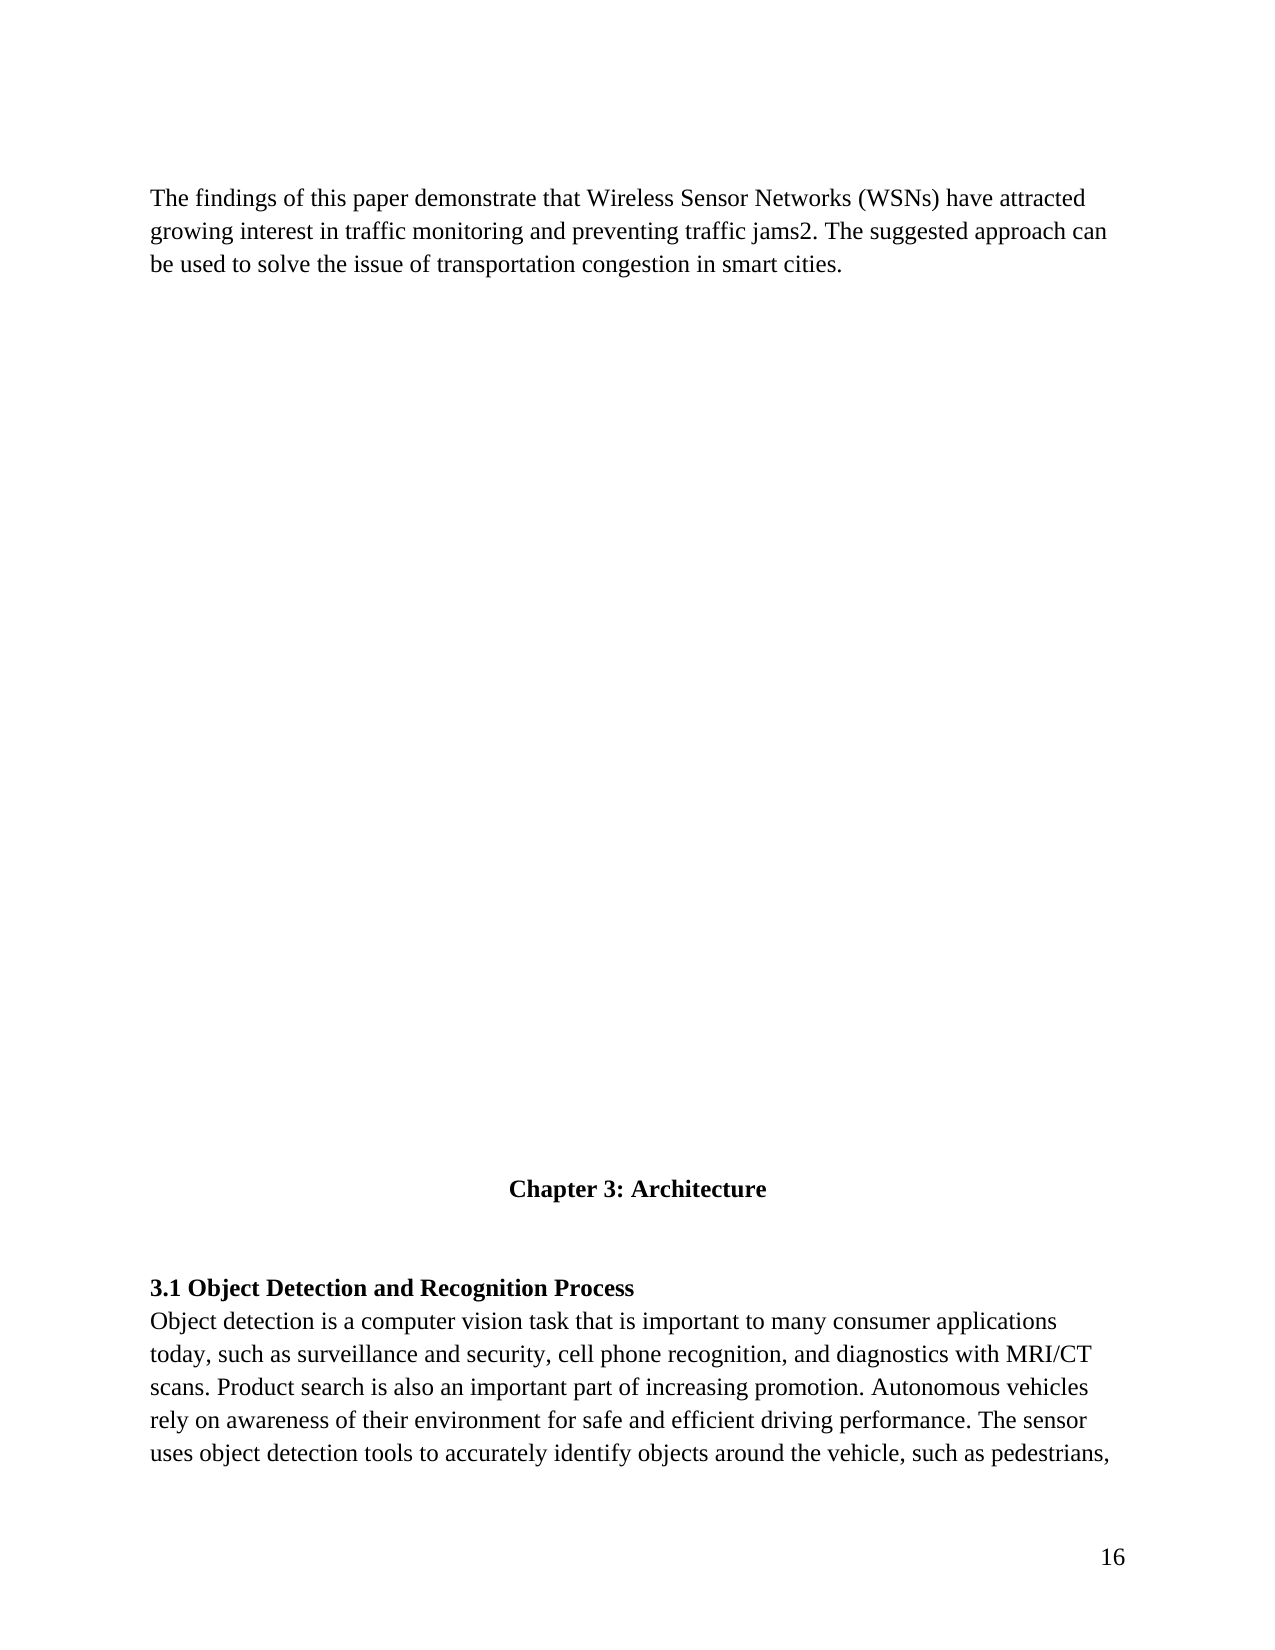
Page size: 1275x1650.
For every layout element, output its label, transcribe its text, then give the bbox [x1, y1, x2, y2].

text 3.1 Object Detection and Recognition Process [150, 1273, 1125, 1301]
text Chapter 3: Architecture [150, 1174, 1125, 1202]
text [150, 1306, 1125, 1467]
text The findings of this paper demonstrate that Wireless Sensor Networks (WSNs) have attracted growing interest in traffic monitoring and preventing traffic jams2. The suggested approach can be used to solve the issue of transportation congestion in smart cities. [150, 183, 1125, 278]
